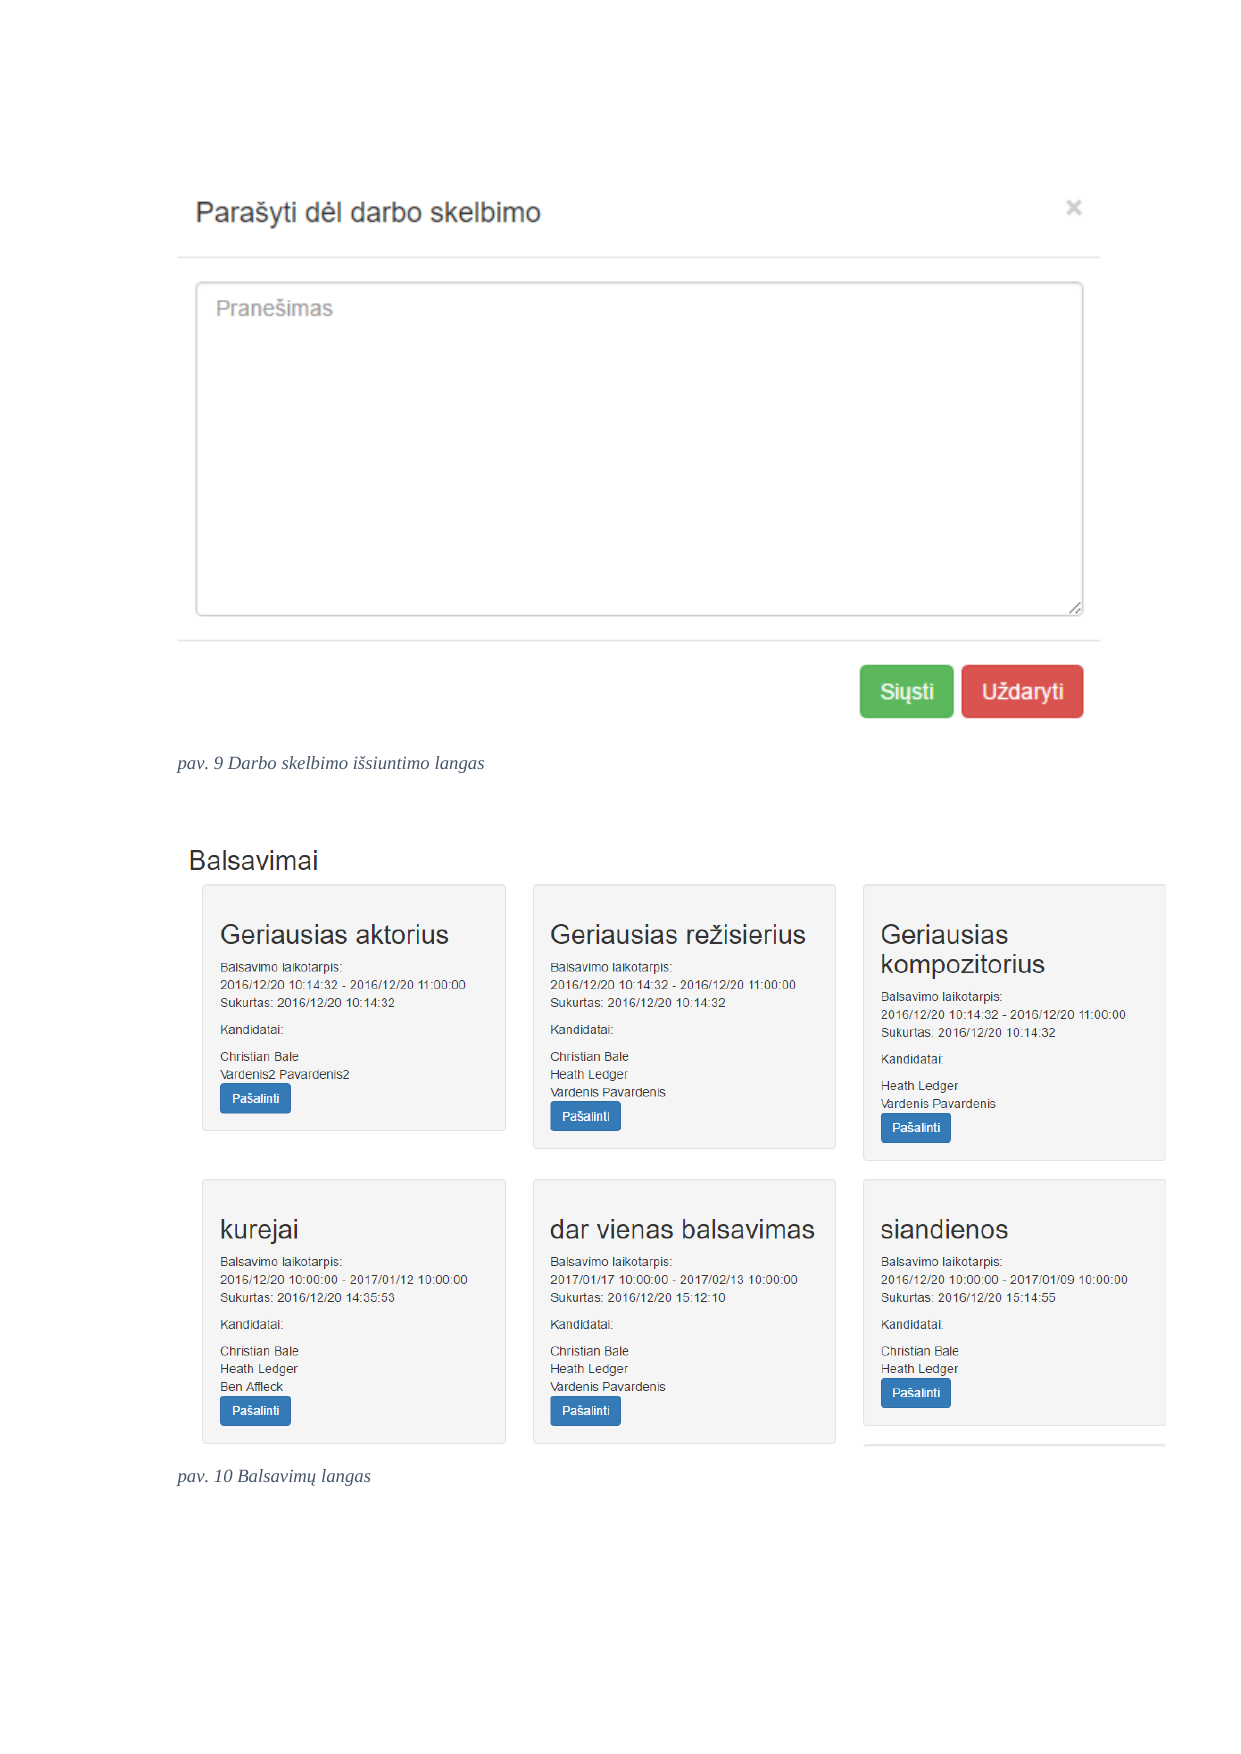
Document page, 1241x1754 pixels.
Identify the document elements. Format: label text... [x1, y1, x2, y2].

picture [177, 838, 1182, 1447]
picture [177, 177, 1101, 734]
text pav. 10 Balsavimų langas [177, 1465, 1181, 1487]
text pav. 9 Darbo skelbimo išsiuntimo langas [177, 752, 1181, 773]
